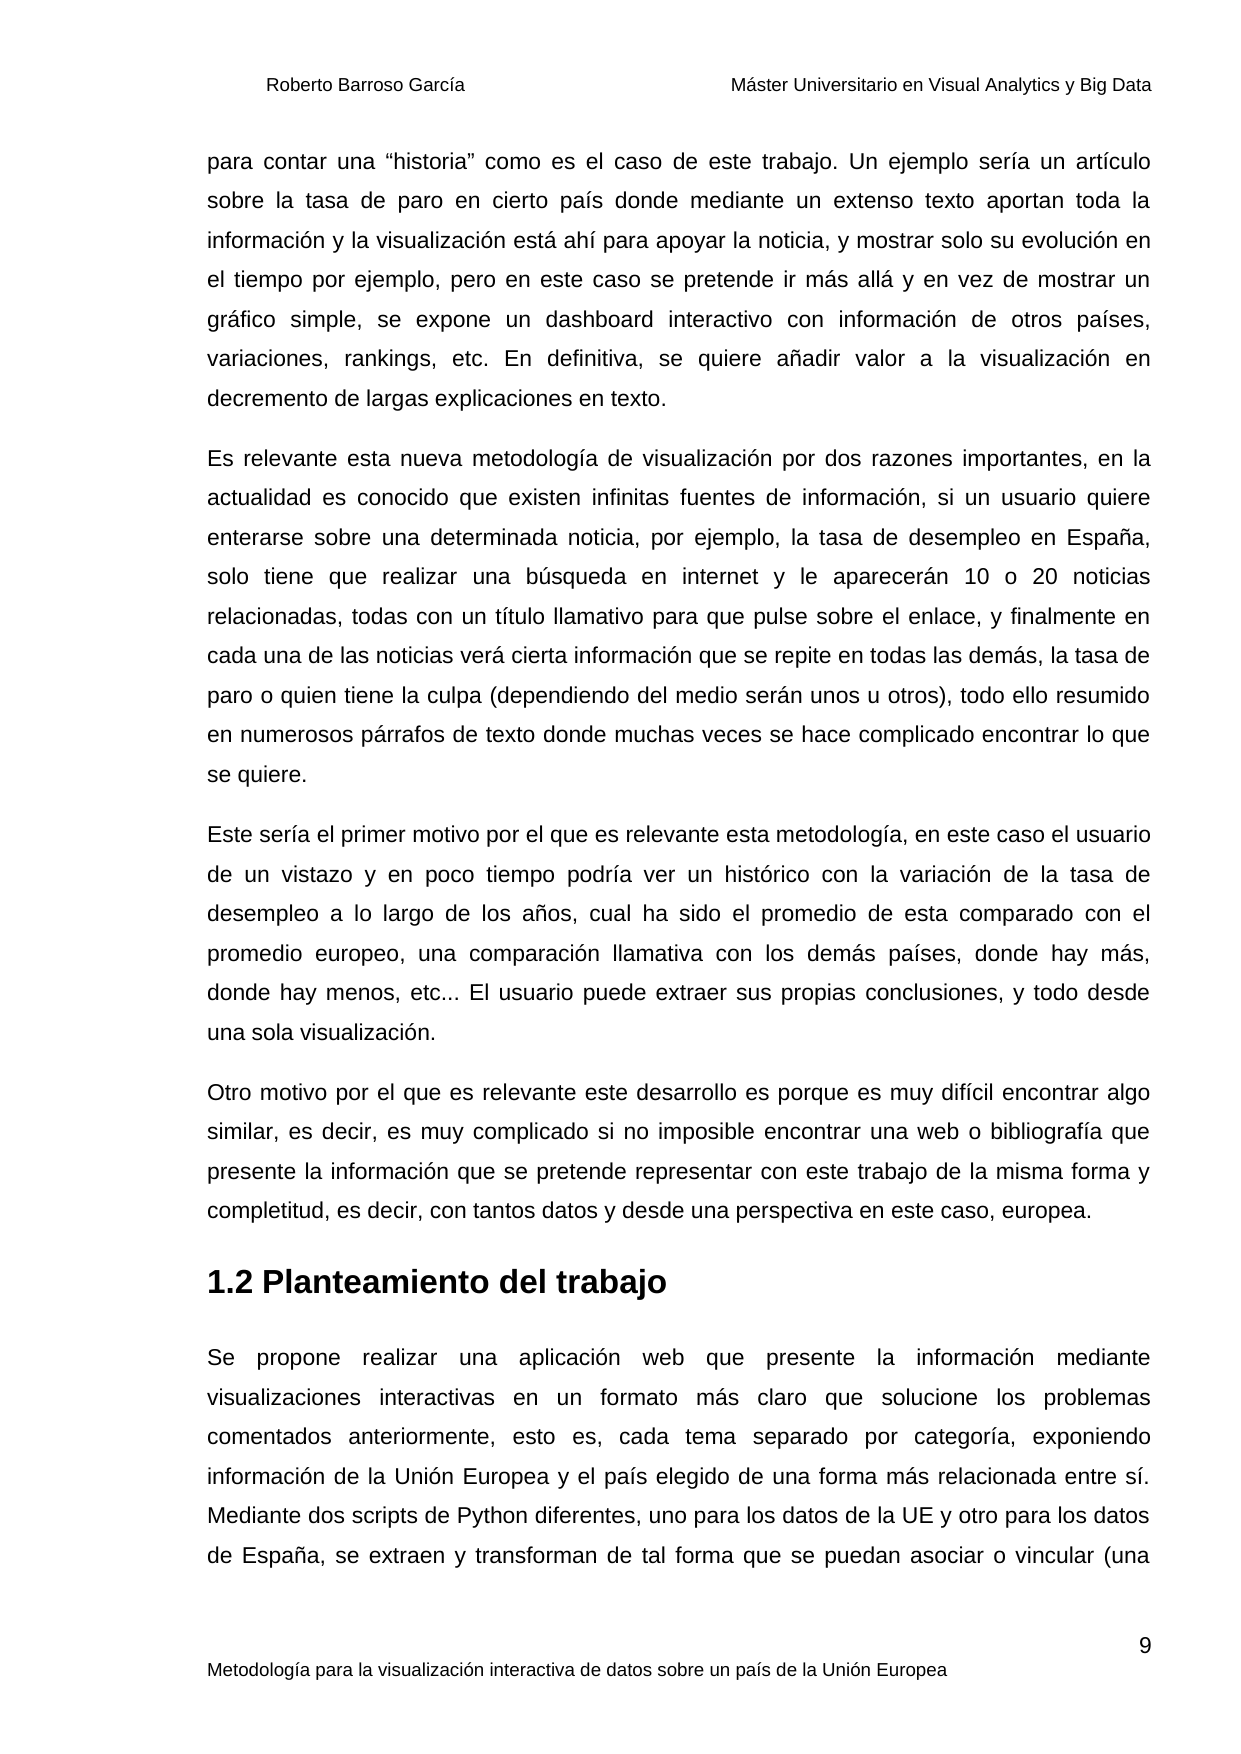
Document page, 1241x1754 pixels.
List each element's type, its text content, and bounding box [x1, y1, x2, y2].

subtitle Planteamiento del trabajo [207, 1262, 1152, 1300]
text Es relevante esta nueva metodología de visualización por dos razones importantes, en la actualidad es conocido que existen infinitas fuentes de información, si un usuario quiere enterarse sobre una determinada noticia, por ejemplo, la tasa de desempleo en España, solo tiene que realizar una búsqueda en internet y le aparecerán 10 o 20 noticias relacionadas, todas con un título llamativo para que pulse sobre el enlace, y finalmente en cada una de las noticias verá cierta información que se repite en todas las demás, la tasa de paro o quien tiene la culpa (dependiendo del medio serán unos u otros), todo ello resumido en numerosos párrafos de texto donde muchas veces se hace complicado encontrar lo que se quiere. [207, 445, 1152, 787]
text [207, 148, 1152, 411]
text Otro motivo por el que es relevante este desarrollo es porque es muy difícil encontrar algo similar, es decir, es muy complicado si no imposible encontrar una web o bibliografía que presente la información que se pretende representar con este trabajo de la misma forma y completitud, es decir, con tantos datos y desde una perspectiva en este caso, europea. [207, 1079, 1152, 1223]
text Este sería el primer motivo por el que es relevante esta metodología, en este caso el usuario de un vistazo y en poco tiempo podría ver un histórico con la variación de la tasa de desempleo a lo largo de los años, cual ha sido el promedio de esta comparado con el promedio europeo, una comparación llamativa con los demás países, donde hay más, donde hay menos, etc... El usuario puede extraer sus propias conclusiones, y todo desde una sola visualización. [207, 821, 1152, 1045]
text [207, 1344, 1152, 1568]
